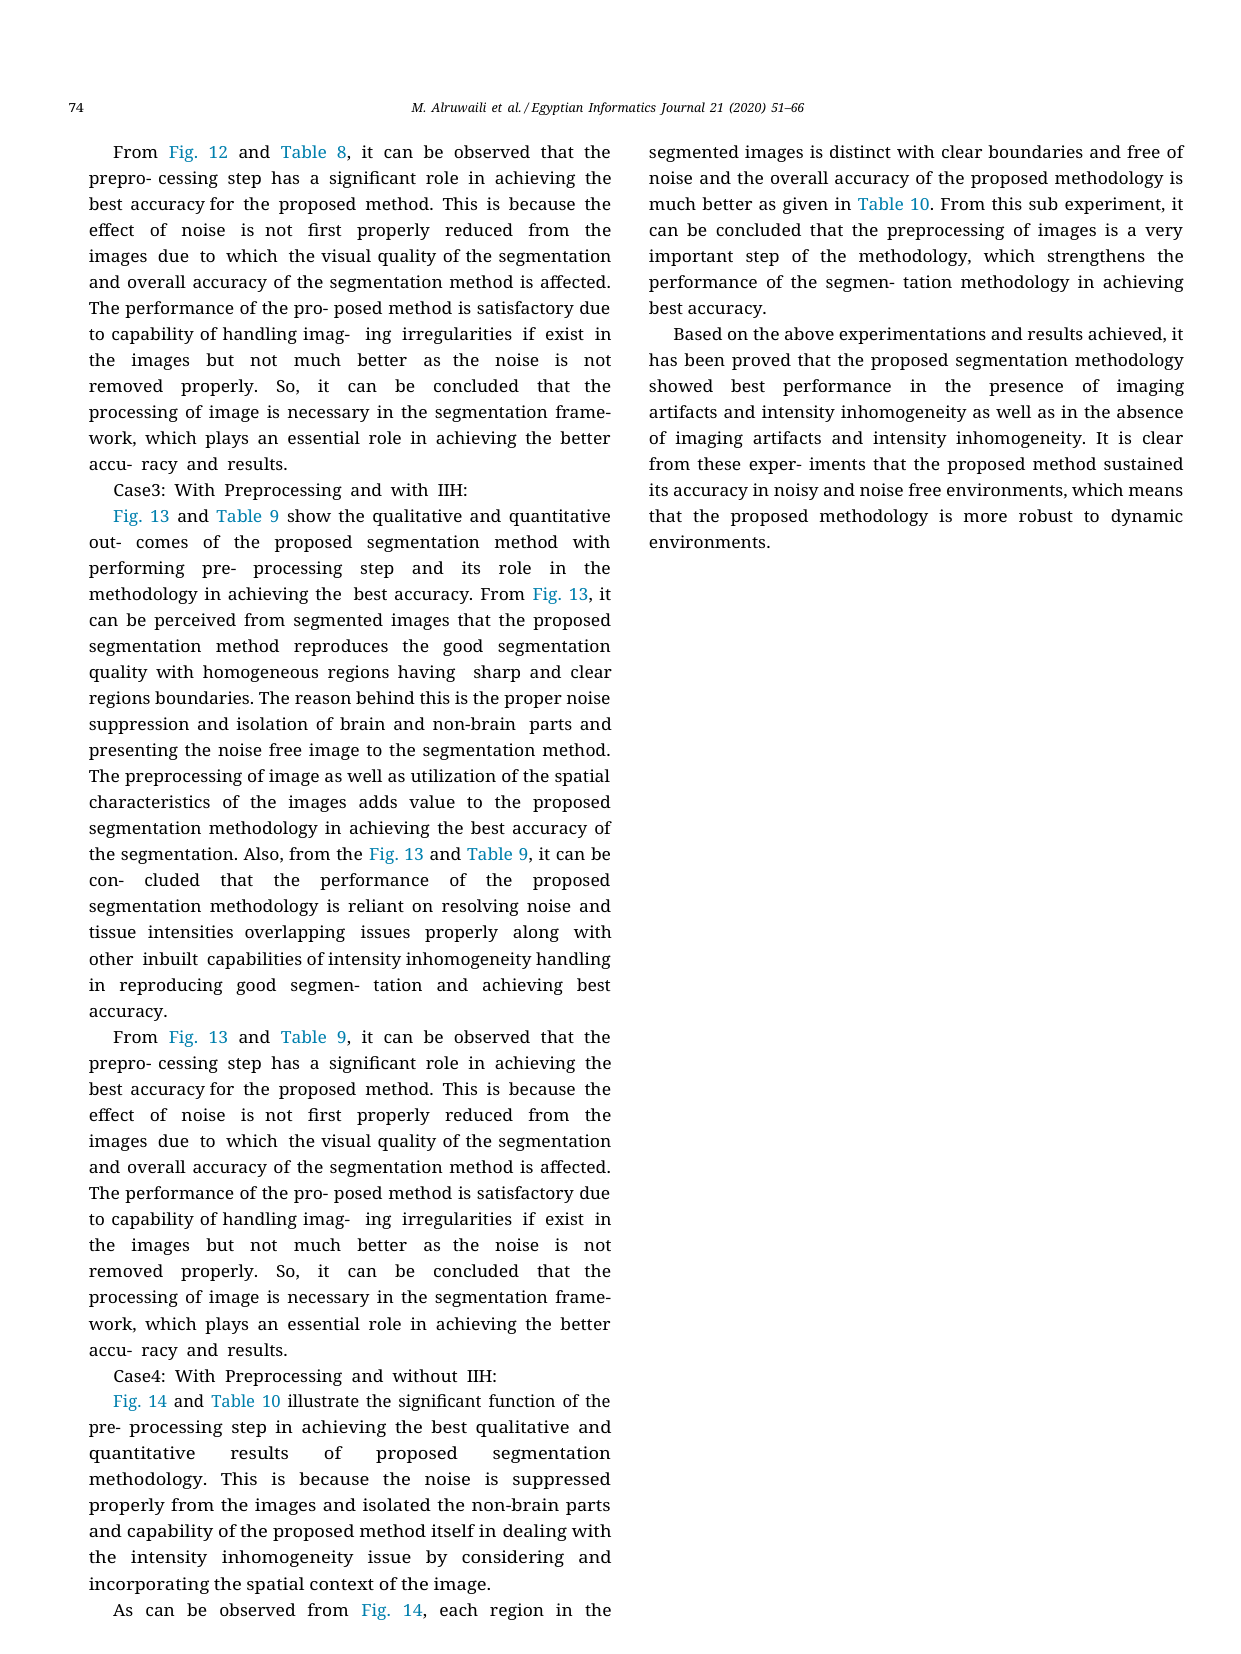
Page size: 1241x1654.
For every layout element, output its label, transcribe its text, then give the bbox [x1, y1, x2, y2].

picture [128, 518, 135, 526]
picture [412, 1604, 418, 1613]
picture [280, 146, 285, 156]
text As can be observed from Fig. 14, each region in the segmented images is distinct with clear boundaries and free of noise and the overall accuracy of the proposed methodology is much better as given in Table 10. From this sub experiment, it can be concluded that the preprocessing of images is a very important step of the methodology, which strengthens the performance of the segmen- tation methodology in achieving best accuracy. [649, 140, 1184, 319]
picture [157, 1396, 162, 1404]
text Case3: With Preprocessing and with IIH: [113, 479, 612, 502]
text Fig. 13 and Table 9 show the qualitative and quantitative out- comes of the proposed segmentation method with performing pre- processing step and its role in the methodology in achieving the best accuracy. From Fig. 13, it can be perceived from segmented images that the proposed segmentation method reproduces the good segmentation quality with homogeneous regions having sharp and clear regions boundaries. The reason behind this is the proper noise suppression and isolation of brain and non-brain parts and presenting the noise free image to the segmentation method. The preprocessing of image as well as utilization of the spatial characteristics of the images adds value to the proposed segmentation methodology in achieving the best accuracy of the segmentation. Also, from the Fig. 13 and Table 9, it can be con- cluded that the performance of the proposed segmentation methodology is reliant on resolving noise and tissue intensities overlapping issues properly along with other inbuilt capabilities of intensity inhomogeneity handling in reproducing good segmen- tation and achieving best accuracy. [88, 504, 612, 1022]
picture [222, 1398, 229, 1406]
picture [280, 1031, 285, 1041]
text Fig. 14 and Table 10 illustrate the significant function of the pre- processing step in achieving the best qualitative and quantitative results of proposed segmentation methodology. This is because the noise is suppressed properly from the images and isolated the non-brain parts and capability of the proposed method itself in dealing with the intensity inhomogeneity issue by considering and incorporating the spatial context of the image. [88, 1390, 612, 1595]
text Case4: With Preprocessing and without IIH: [113, 1364, 612, 1387]
picture [857, 198, 862, 208]
text From Fig. 12 and Table 8, it can be observed that the prepro- cessing step has a significant role in achieving the best accuracy for the proposed method. This is because the effect of noise is not first properly reduced from the images due to which the visual quality of the segmentation and overall accuracy of the segmentation method is affected. The performance of the pro- posed method is satisfactory due to capability of handling imag- ing irregularities if exist in the images but not much better as the noise is not removed properly. So, it can be concluded that the processing of image is necessary in the segmentation frame- work, which plays an essential role in achieving the better accu- racy and results. [88, 140, 612, 475]
text Based on the above experimentations and results achieved, it has been proved that the proposed segmentation methodology showed best performance in the presence of imaging artifacts and intensity inhomogeneity as well as in the absence of imaging artifacts and intensity inhomogeneity. It is clear from these exper- iments that the proposed method sustained its accuracy in noisy and noise free environments, which means that the proposed methodology is more robust to dynamic environments. [649, 323, 1184, 554]
text From Fig. 13 and Table 9, it can be observed that the prepro- cessing step has a significant role in achieving the best accuracy for the proposed method. This is because the effect of noise is not first properly reduced from the images due to which the visual quality of the segmentation and overall accuracy of the segmentation method is affected. The performance of the pro- posed method is satisfactory due to capability of handling imag- ing irregularities if exist in the images but not much better as the noise is not removed properly. So, it can be concluded that the processing of image is necessary in the segmentation frame- work, which plays an essential role in achieving the better accu- racy and results. [88, 1026, 612, 1361]
